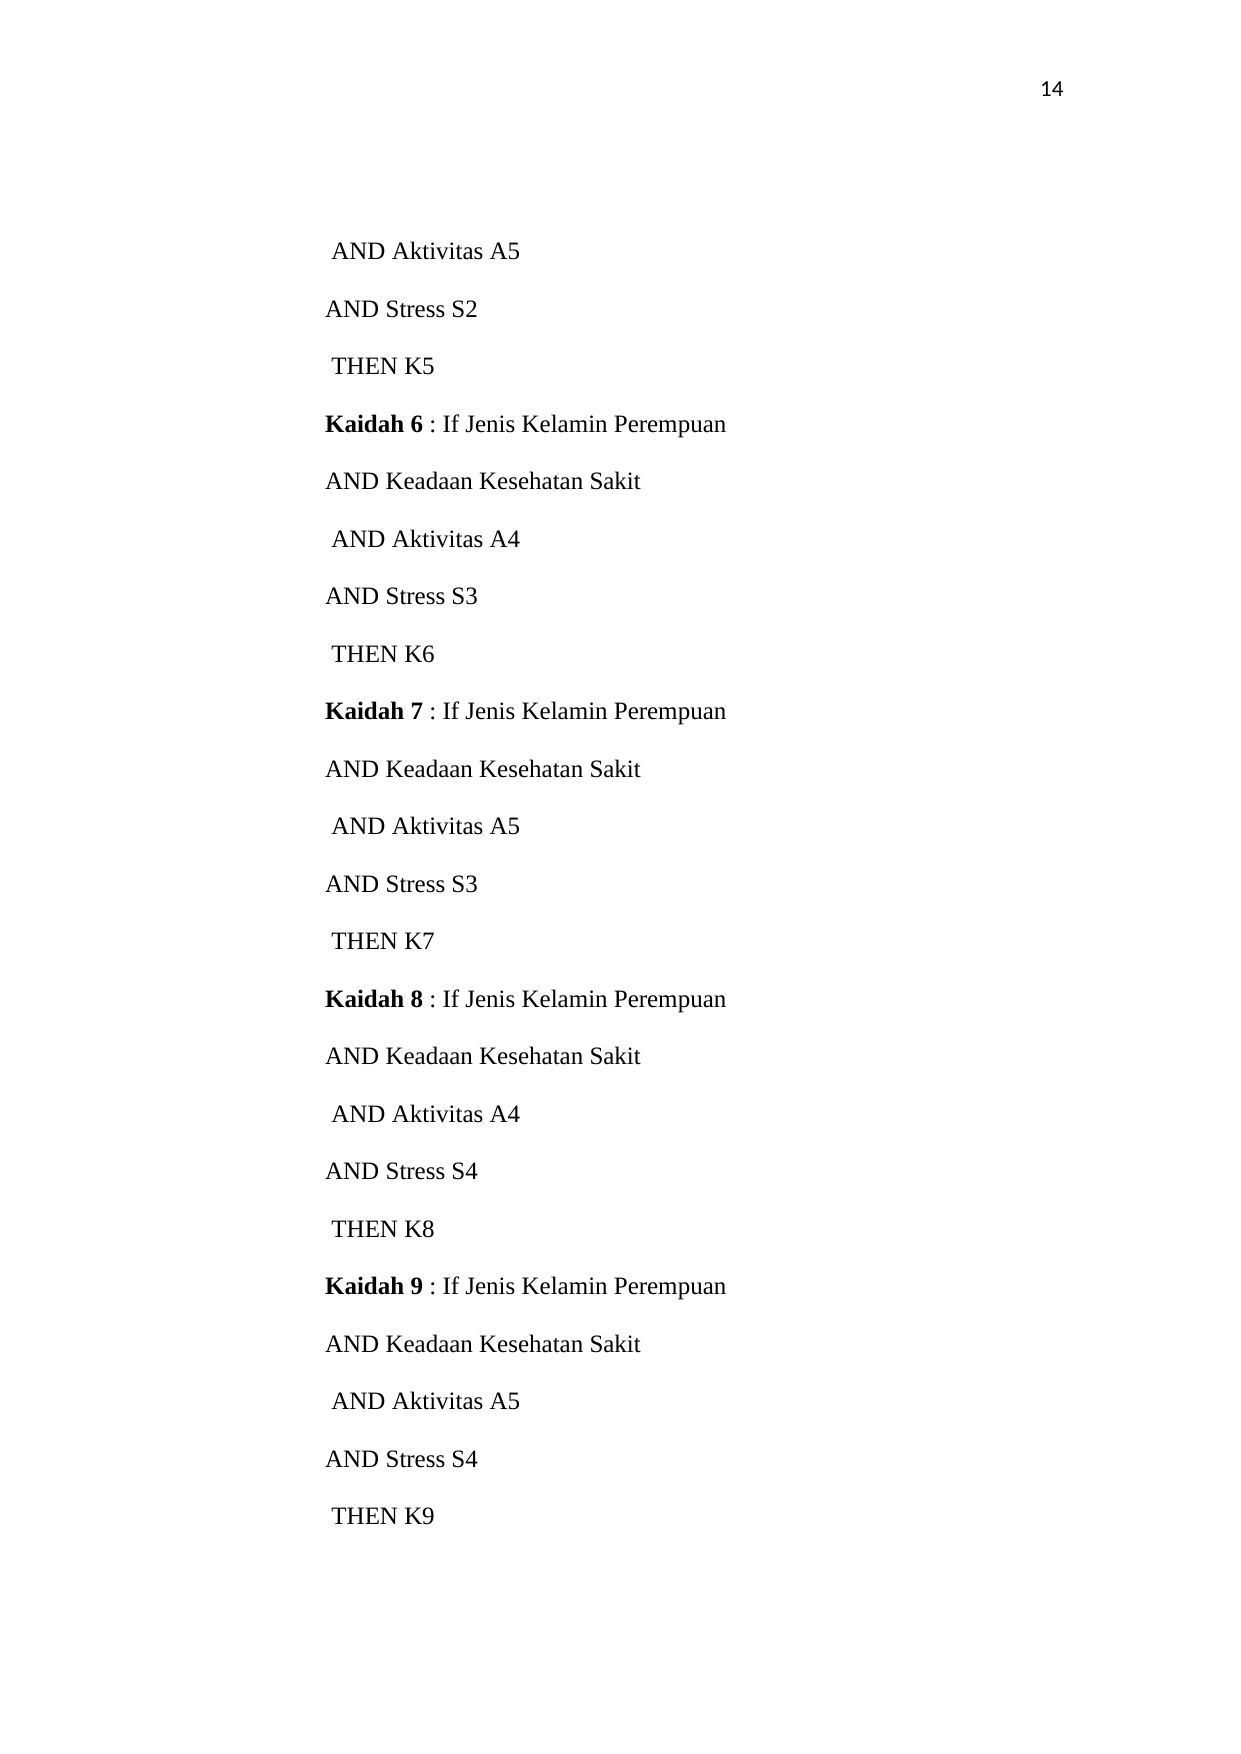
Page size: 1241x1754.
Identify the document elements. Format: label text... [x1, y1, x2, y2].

text AND Stress S4 [236, 1156, 1063, 1185]
text AND Aktivitas A5 [236, 811, 1063, 840]
text Kaidah 7 : If Jenis Kelamin Perempuan [236, 696, 1063, 725]
text Kaidah 8 : If Jenis Kelamin Perempuan [236, 984, 1063, 1012]
text AND Keadaan Kesehatan Sakit [236, 466, 1063, 495]
text AND Keadaan Kesehatan Sakit [236, 754, 1063, 782]
text Kaidah 6 : If Jenis Kelamin Perempuan [236, 409, 1063, 437]
text AND Stress S2 [236, 294, 1063, 322]
text AND Aktivitas A5 [236, 236, 1063, 265]
text Kaidah 9 : If Jenis Kelamin Perempuan [236, 1271, 1063, 1300]
text THEN K5 [236, 351, 1063, 380]
text THEN K7 [236, 926, 1063, 955]
text THEN K9 [236, 1501, 1063, 1530]
text AND Stress S3 [236, 581, 1063, 610]
text AND Stress S3 [236, 869, 1063, 897]
text AND Aktivitas A4 [236, 524, 1063, 552]
text THEN K6 [236, 639, 1063, 667]
text THEN K8 [236, 1214, 1063, 1242]
text AND Keadaan Kesehatan Sakit [236, 1041, 1063, 1070]
text AND Aktivitas A4 [236, 1099, 1063, 1127]
text AND Keadaan Kesehatan Sakit [236, 1329, 1063, 1357]
text AND Stress S4 [236, 1444, 1063, 1472]
text AND Aktivitas A5 [236, 1386, 1063, 1415]
